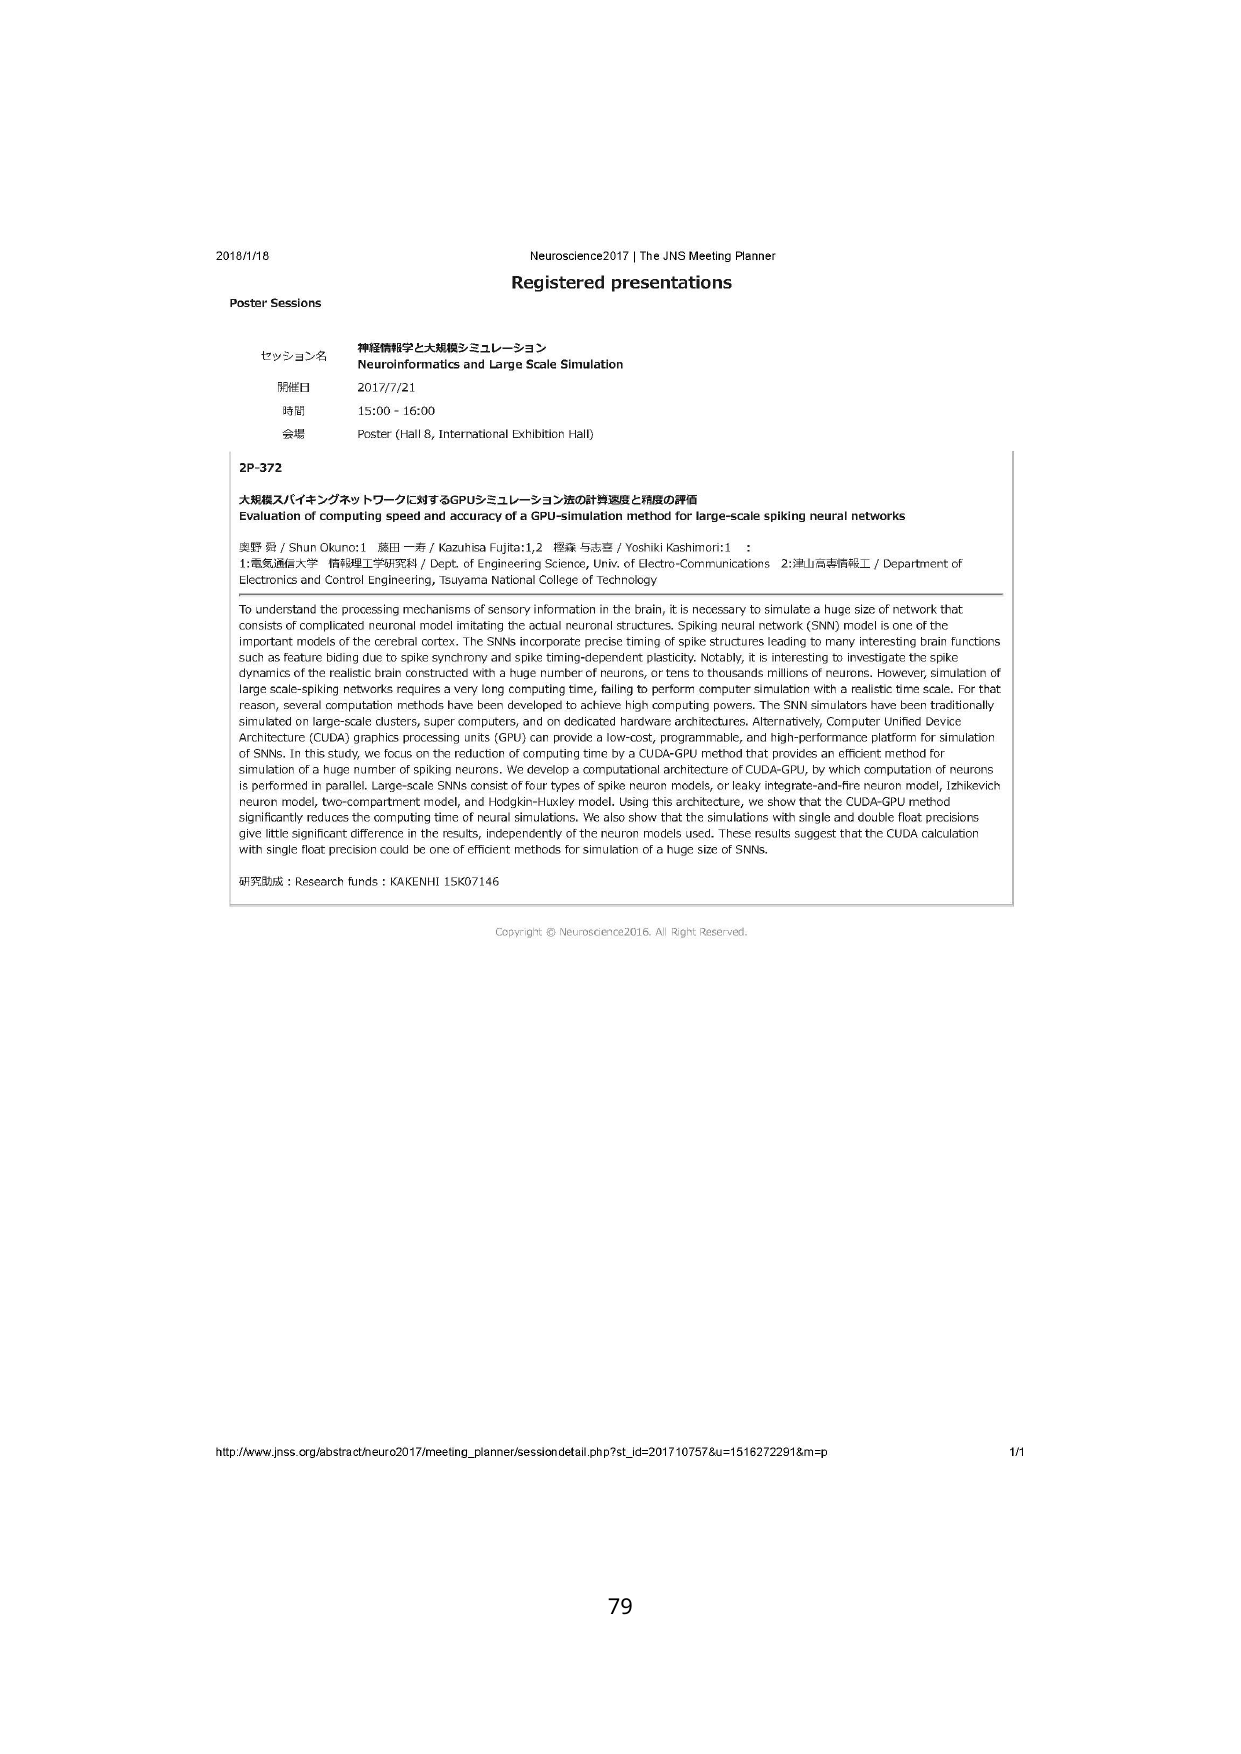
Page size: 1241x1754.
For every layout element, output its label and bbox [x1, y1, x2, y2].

picture [177, 227, 1064, 1481]
